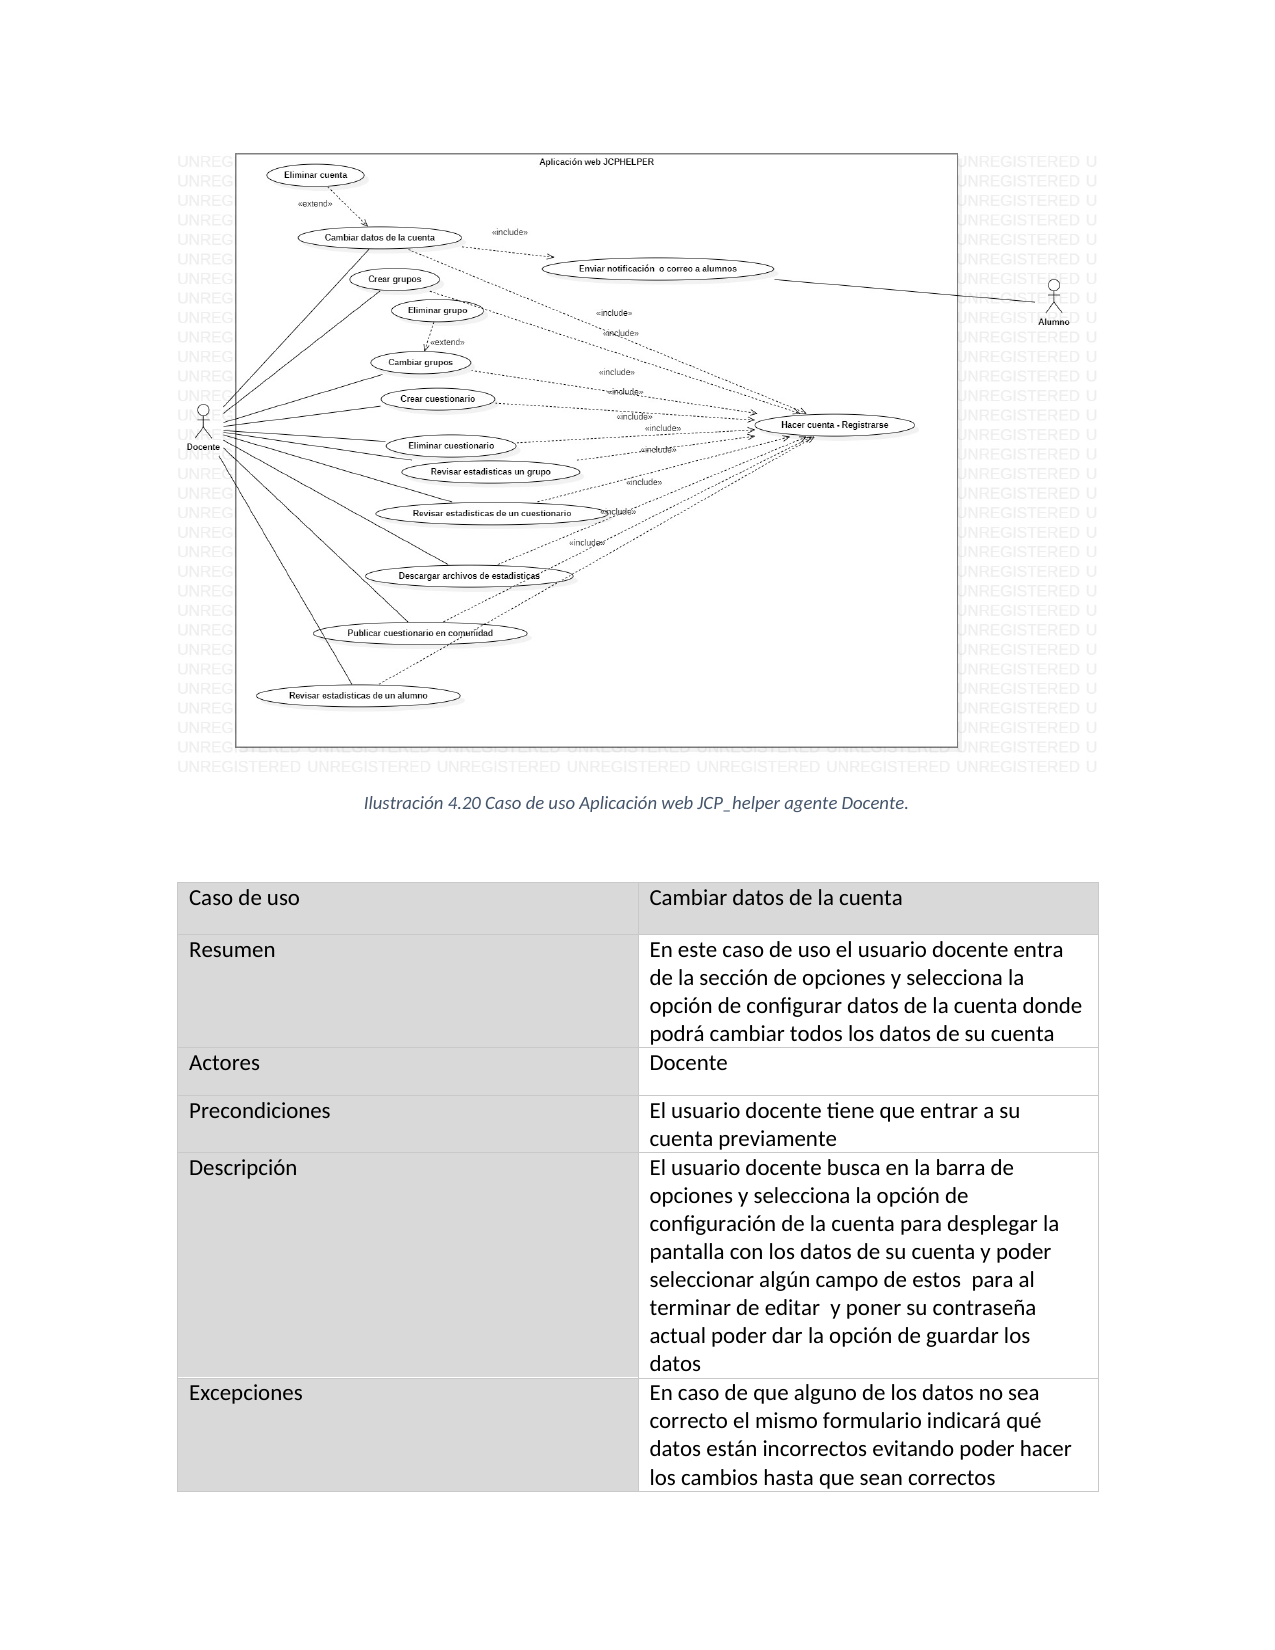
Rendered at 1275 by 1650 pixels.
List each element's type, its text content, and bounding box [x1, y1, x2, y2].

table_header Caso de uso [178, 883, 638, 934]
table_cell Descripción [178, 1153, 638, 1377]
table_cell Resumen [178, 935, 638, 1047]
table_cell Precondiciones [178, 1096, 638, 1152]
picture [177, 147, 1098, 773]
table_cell Excepciones [178, 1379, 638, 1491]
table_cell En caso de que alguno de los datos no sea correcto el mismo formulario indicará qué datos están incorrectos evitando poder hacer los cambios hasta que sean correctos [639, 1379, 1098, 1491]
table_header Cambiar datos de la cuenta [639, 883, 1098, 934]
table_cell Docente [639, 1048, 1098, 1095]
table_cell El usuario docente tiene que entrar a su cuenta previamente [639, 1096, 1098, 1152]
table_cell El usuario docente busca en la barra de opciones y selecciona la opción de configuración de la cuenta para desplegar la pantalla con los datos de su cuenta y poder seleccionar algún campo de estos para al terminar de editar y poner su contraseña actual poder dar la opción de guardar los datos [639, 1153, 1098, 1377]
table_cell En este caso de uso el usuario docente entra de la sección de opciones y selecciona la opción de configurar datos de la cuenta donde podrá cambiar todos los datos de su cuenta [639, 935, 1098, 1047]
table_cell Actores [178, 1048, 638, 1095]
